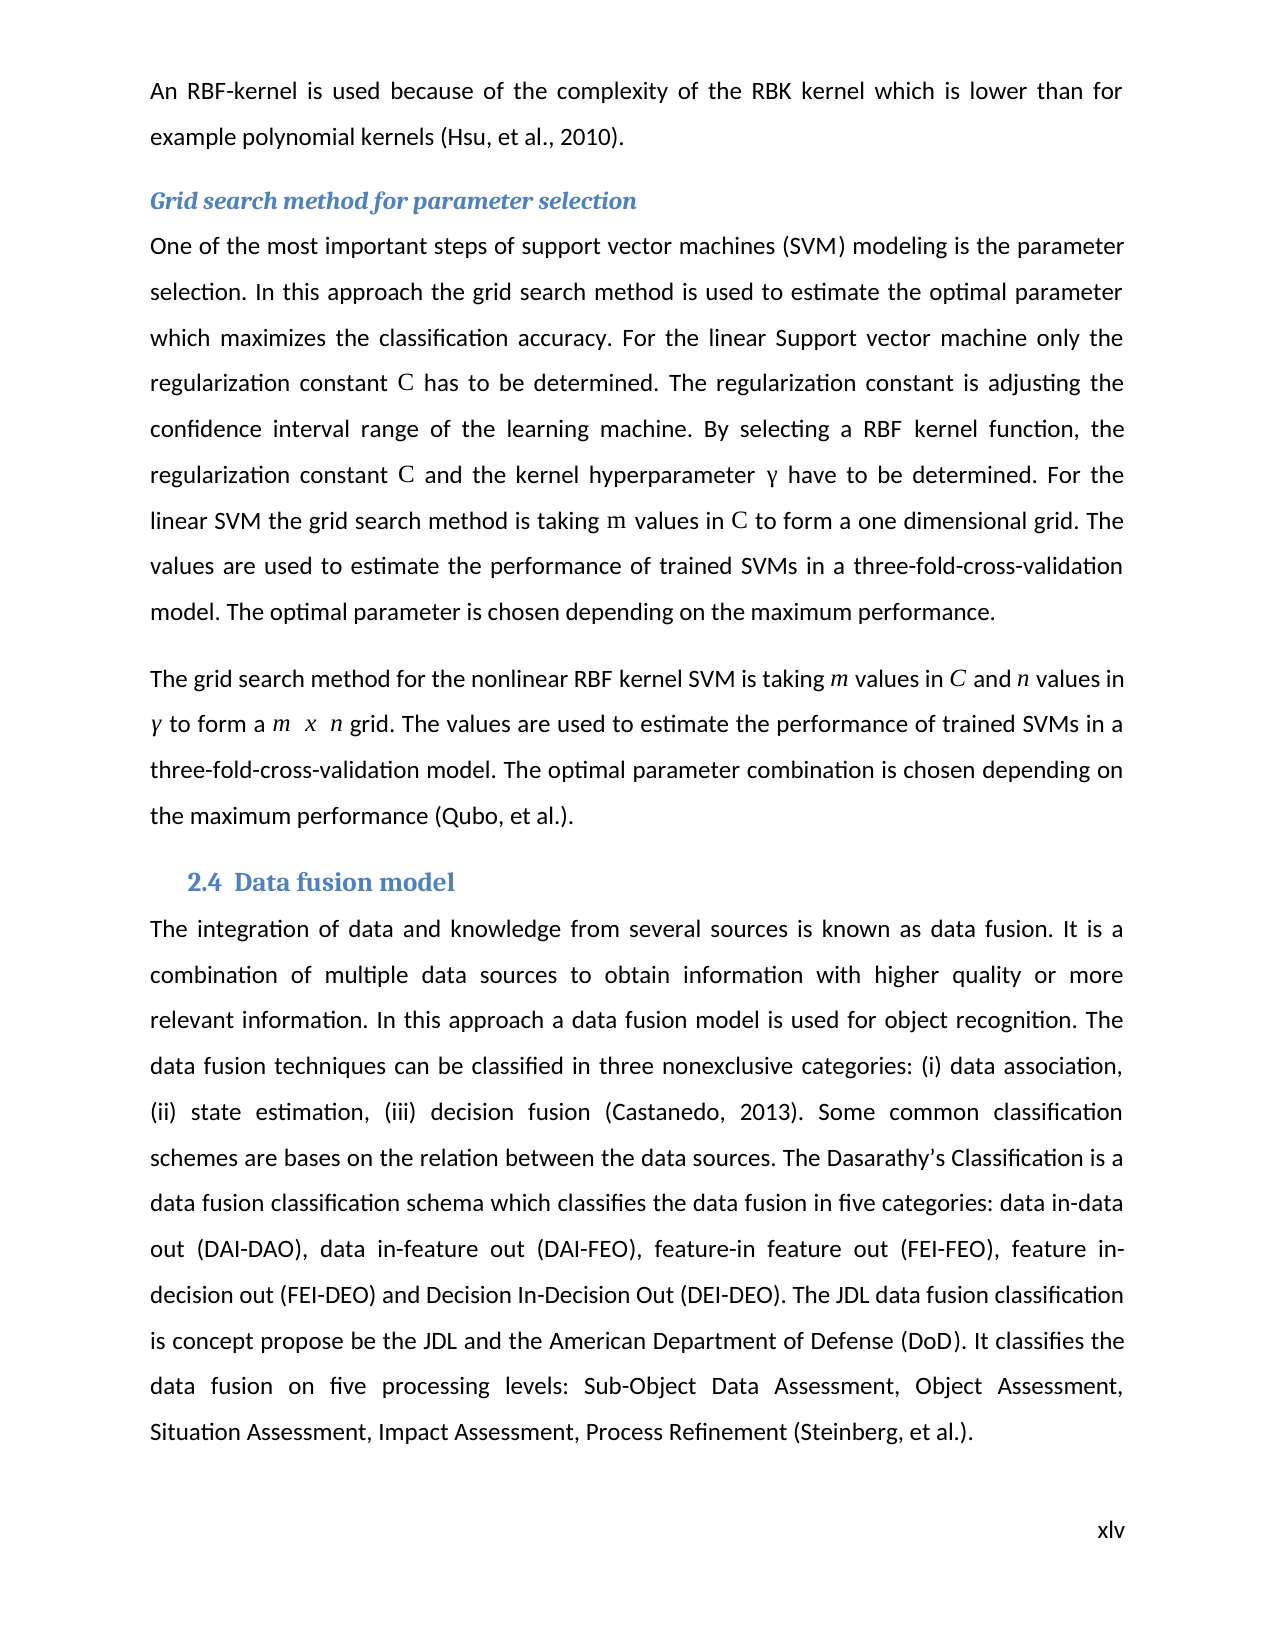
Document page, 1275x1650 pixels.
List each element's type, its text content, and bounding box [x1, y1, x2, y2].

text One of the most important steps of support vector machines (SVM) modeling is the parameter selection. In this approach the grid search method is used to estimate the optimal parameter which maximizes the classification accuracy. For the linear Support vector machine only the regularization constant has to be determined. The regularization constant is adjusting the confidence interval range of the learning machine. By selecting a RBF kernel function, the regularization constant and the kernel hyperparameter have to be determined. For the linear SVM the grid search method is taking values in to form a one dimensional grid. The values are used to estimate the performance of trained SVMs in a three-fold-cross-validation model. The optimal parameter is chosen depending on the maximum performance. [150, 230, 1125, 627]
subtitle Grid search method for parameter selection [150, 187, 1125, 216]
subtitle Data fusion model [187, 867, 1125, 898]
text The grid search method for the nonlinear RBF kernel SVM is taking values in and values in to form a grid. The values are used to estimate the performance of trained SVMs in a three-fold-cross-validation model. The optimal parameter combination is chosen depending on the maximum performance (Qubo, et al.). [150, 663, 1125, 831]
text An RBF-kernel is used because of the complexity of the RBK kernel which is lower than for example polynomial kernels (Hsu, et al., 2010). [150, 75, 1125, 151]
text The integration of data and knowledge from several sources is known as data fusion. It is a combination of multiple data sources to obtain information with higher quality or more relevant information. In this approach a data fusion model is used for object recognition. The data fusion techniques can be classified in three nonexclusive categories: (i) data association, (ii) state estimation, (iii) decision fusion (Castanedo, 2013). Some common classification schemes are bases on the relation between the data sources. The Dasarathy’s Classification is a data fusion classification schema which classifies the data fusion in five categories: data in-data out (DAI-DAO), data in-feature out (DAI-FEO), feature-in feature out (FEI-FEO), feature in-decision out (FEI-DEO) and Decision In-Decision Out (DEI-DEO). The JDL data fusion classification is concept propose be the JDL and the American Department of Defense (DoD). It classifies the data fusion on five processing levels: Sub-Object Data Assessment, Object Assessment, Situation Assessment, Impact Assessment, Process Refinement (Steinberg, et al.). [150, 913, 1125, 1447]
